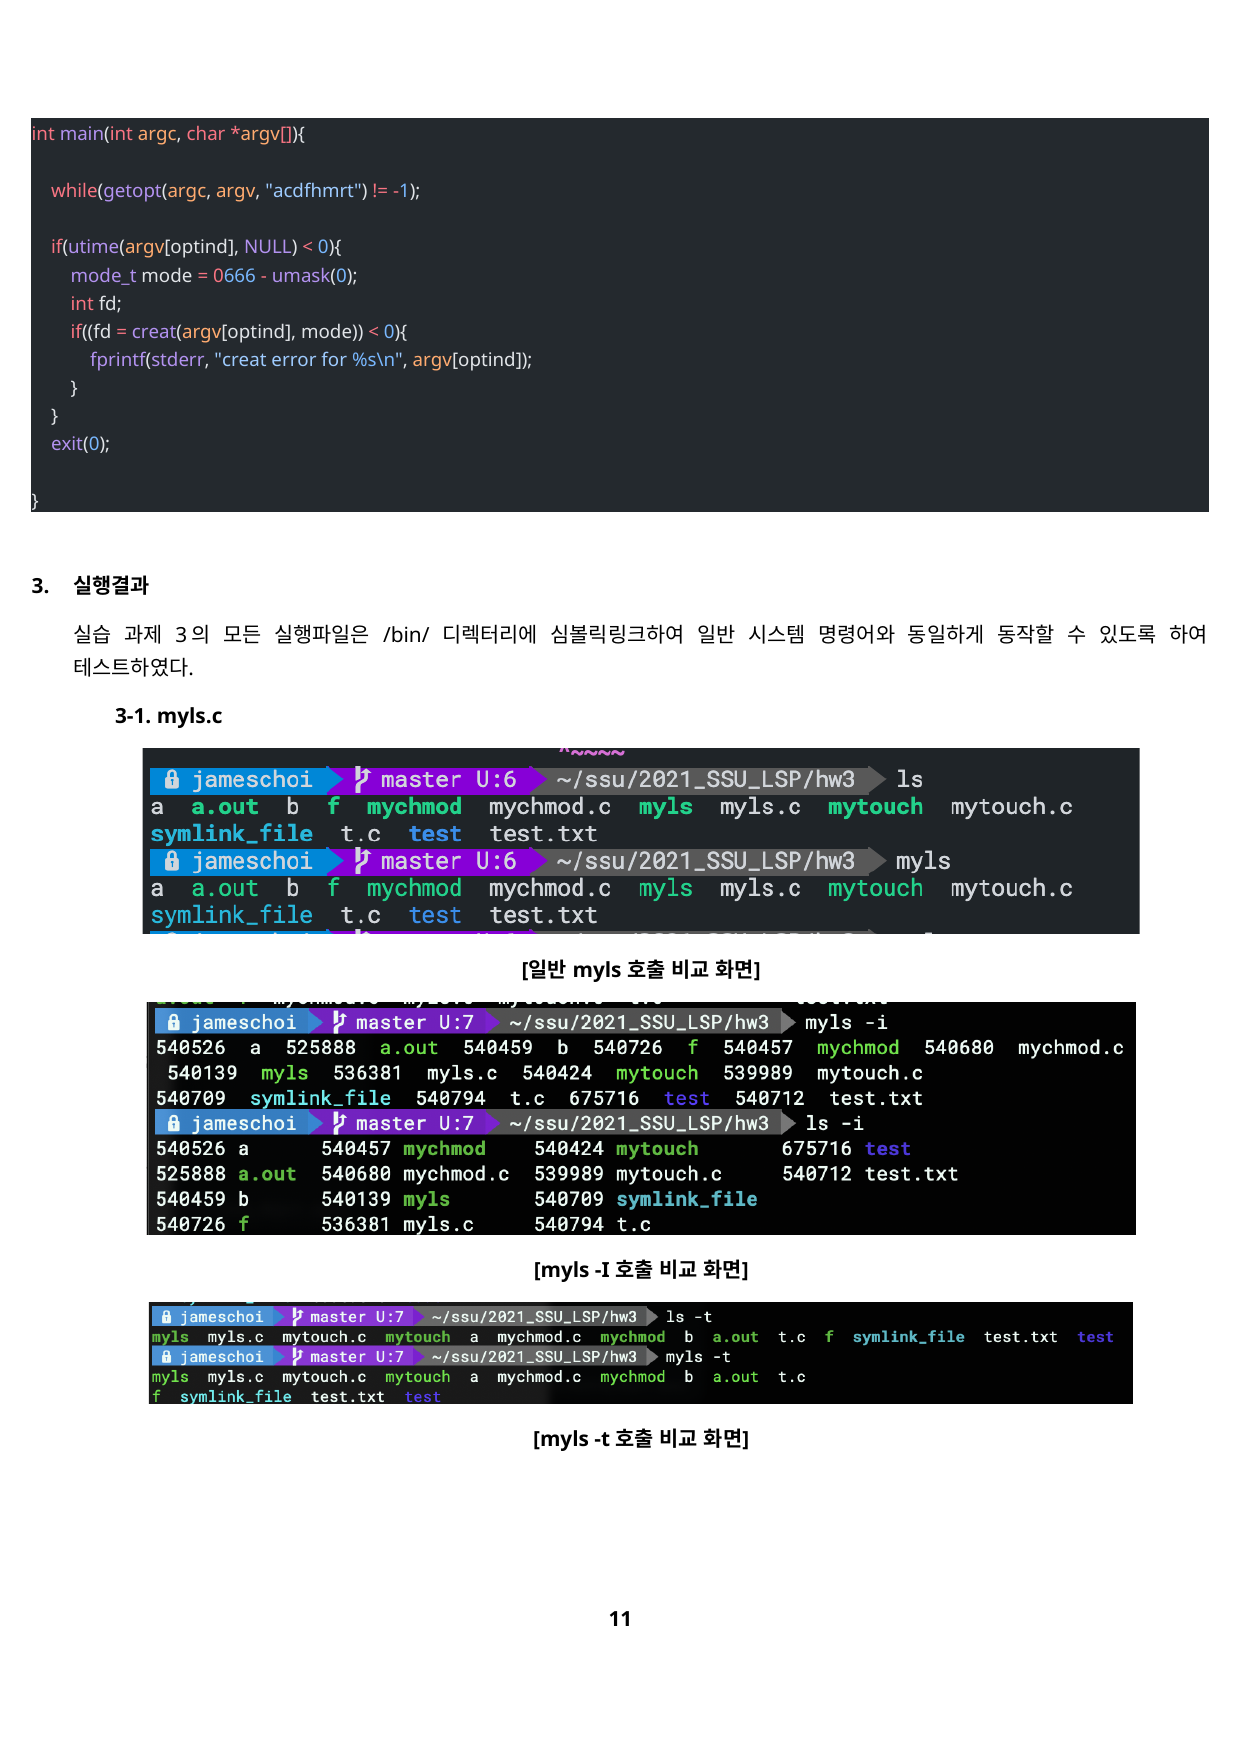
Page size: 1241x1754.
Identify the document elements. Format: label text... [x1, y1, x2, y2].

picture [148, 1302, 1133, 1404]
picture [142, 748, 1140, 934]
text } [31, 400, 1209, 428]
text if((fd = creat(argv[optind], mode)) < 0){ [31, 316, 1209, 344]
text mode_t mode = 0666 - umask(0); [31, 259, 1209, 287]
text int fd; [31, 287, 1209, 316]
text while(getopt(argc, argv, "acdfhmrt") != -1); [31, 174, 1209, 202]
picture [146, 1002, 1136, 1235]
text int main(int argc, char *argv[]){ [31, 118, 1209, 146]
list [myls -t 호출 비교 화면] [73, 1423, 1209, 1453]
text if(utime(argv[optind], NULL) < 0){ [31, 231, 1209, 259]
list 3-1. myls.c [115, 701, 1209, 729]
list [일반 myls 호출 비교 화면] [73, 953, 1209, 983]
list 실습 과제 3의 모든 실행파일은 /bin/ 디렉터리에 심볼릭링크하여 일반 시스템 명령어와 동일하게 동작할 수 있도록 하여 테스트하였다. [73, 619, 1209, 682]
text } [31, 372, 1209, 400]
list [myls -I 호출 비교 화면] [73, 1253, 1209, 1283]
text } [31, 484, 1209, 512]
text fprintf(stderr, "creat error for %s\n", argv[optind]); [31, 344, 1209, 372]
list 실행결과 [31, 569, 1209, 600]
text exit(0); [31, 428, 1209, 456]
